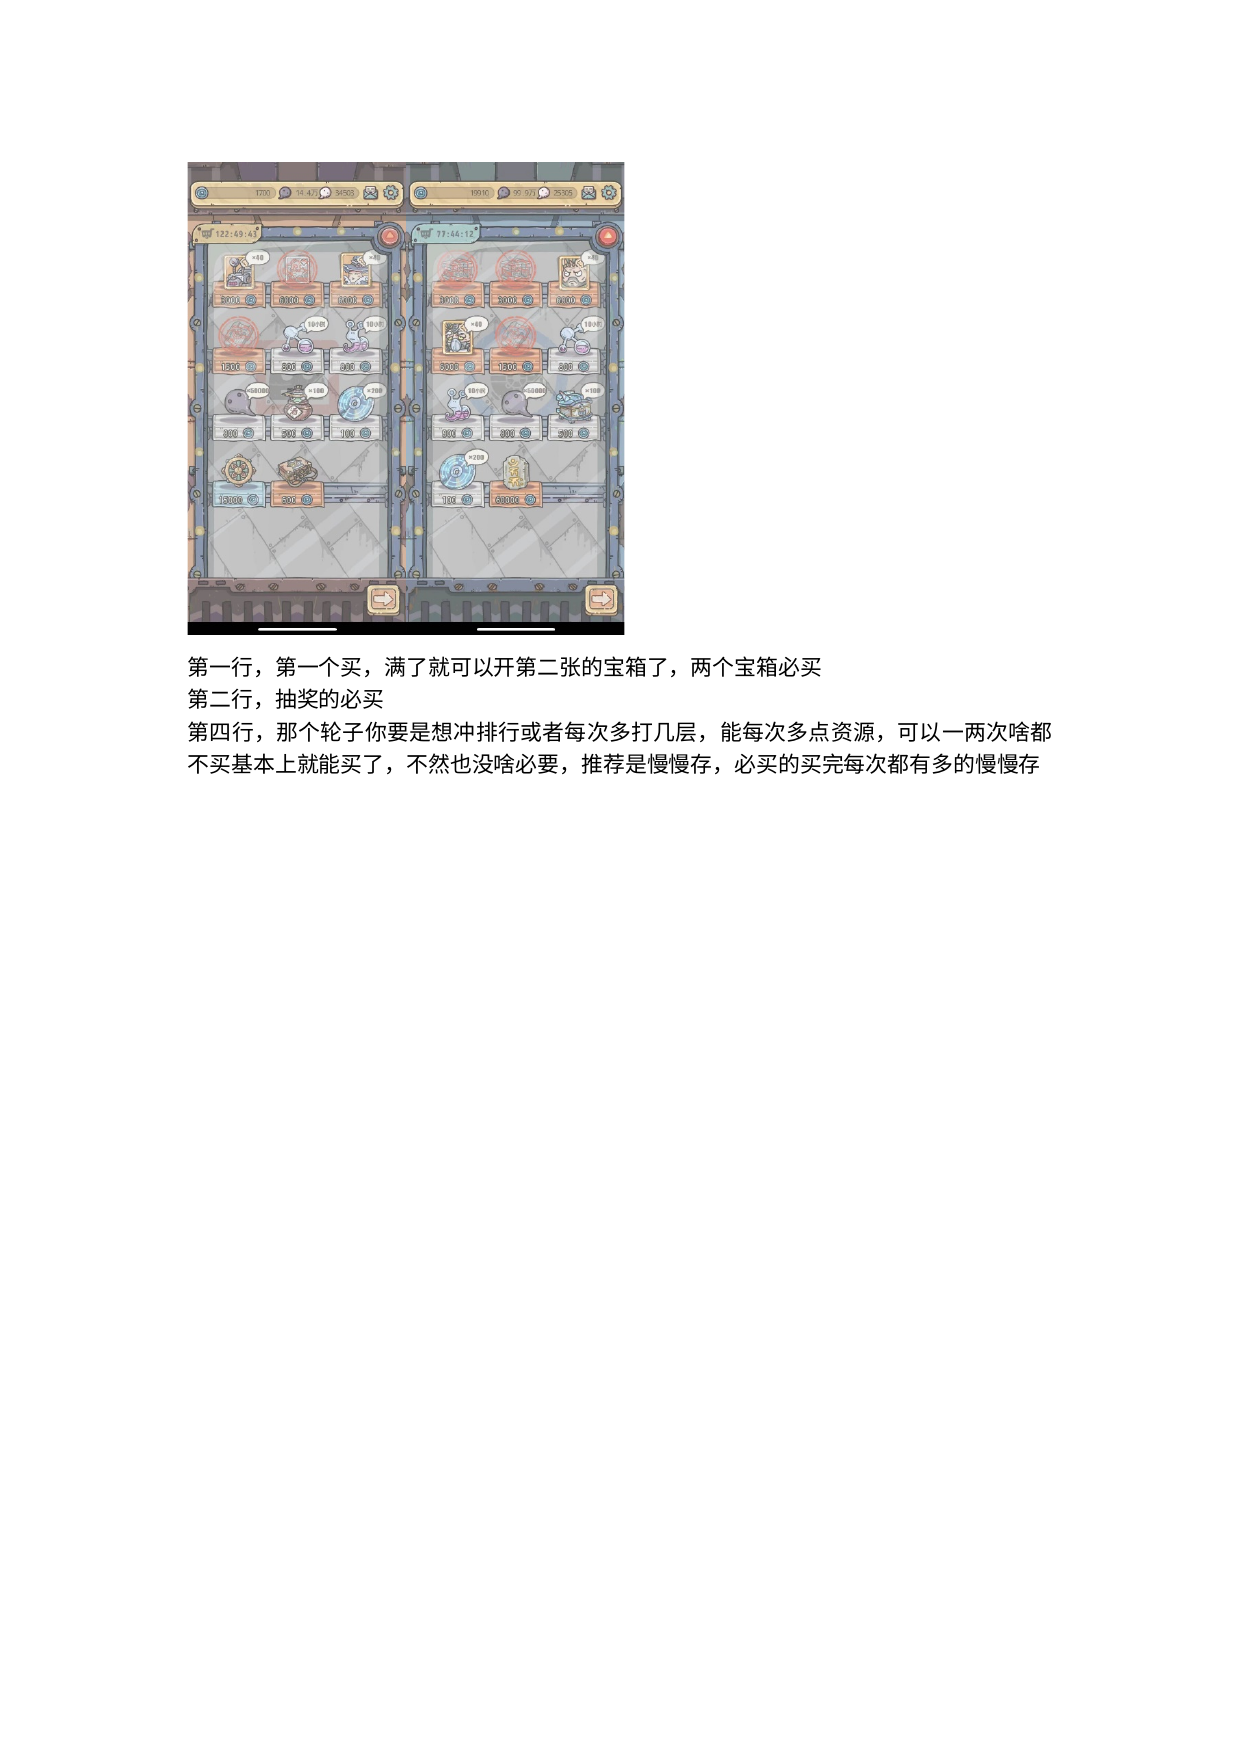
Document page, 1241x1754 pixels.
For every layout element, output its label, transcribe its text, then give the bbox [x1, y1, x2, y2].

text 第四行，那个轮子你要是想冲排行或者每次多打几层，能每次多点资源，可以一两次啥都不买基本上就能买了，不然也没啥必要，推荐是慢慢存，必买的买完每次都有多的慢慢存 [187, 714, 1053, 779]
picture [187, 162, 625, 635]
text 第一行，第一个买，满了就可以开第二张的宝箱了，两个宝箱必买 [187, 649, 1053, 682]
text 第二行，抽奖的必买 [187, 682, 1053, 714]
